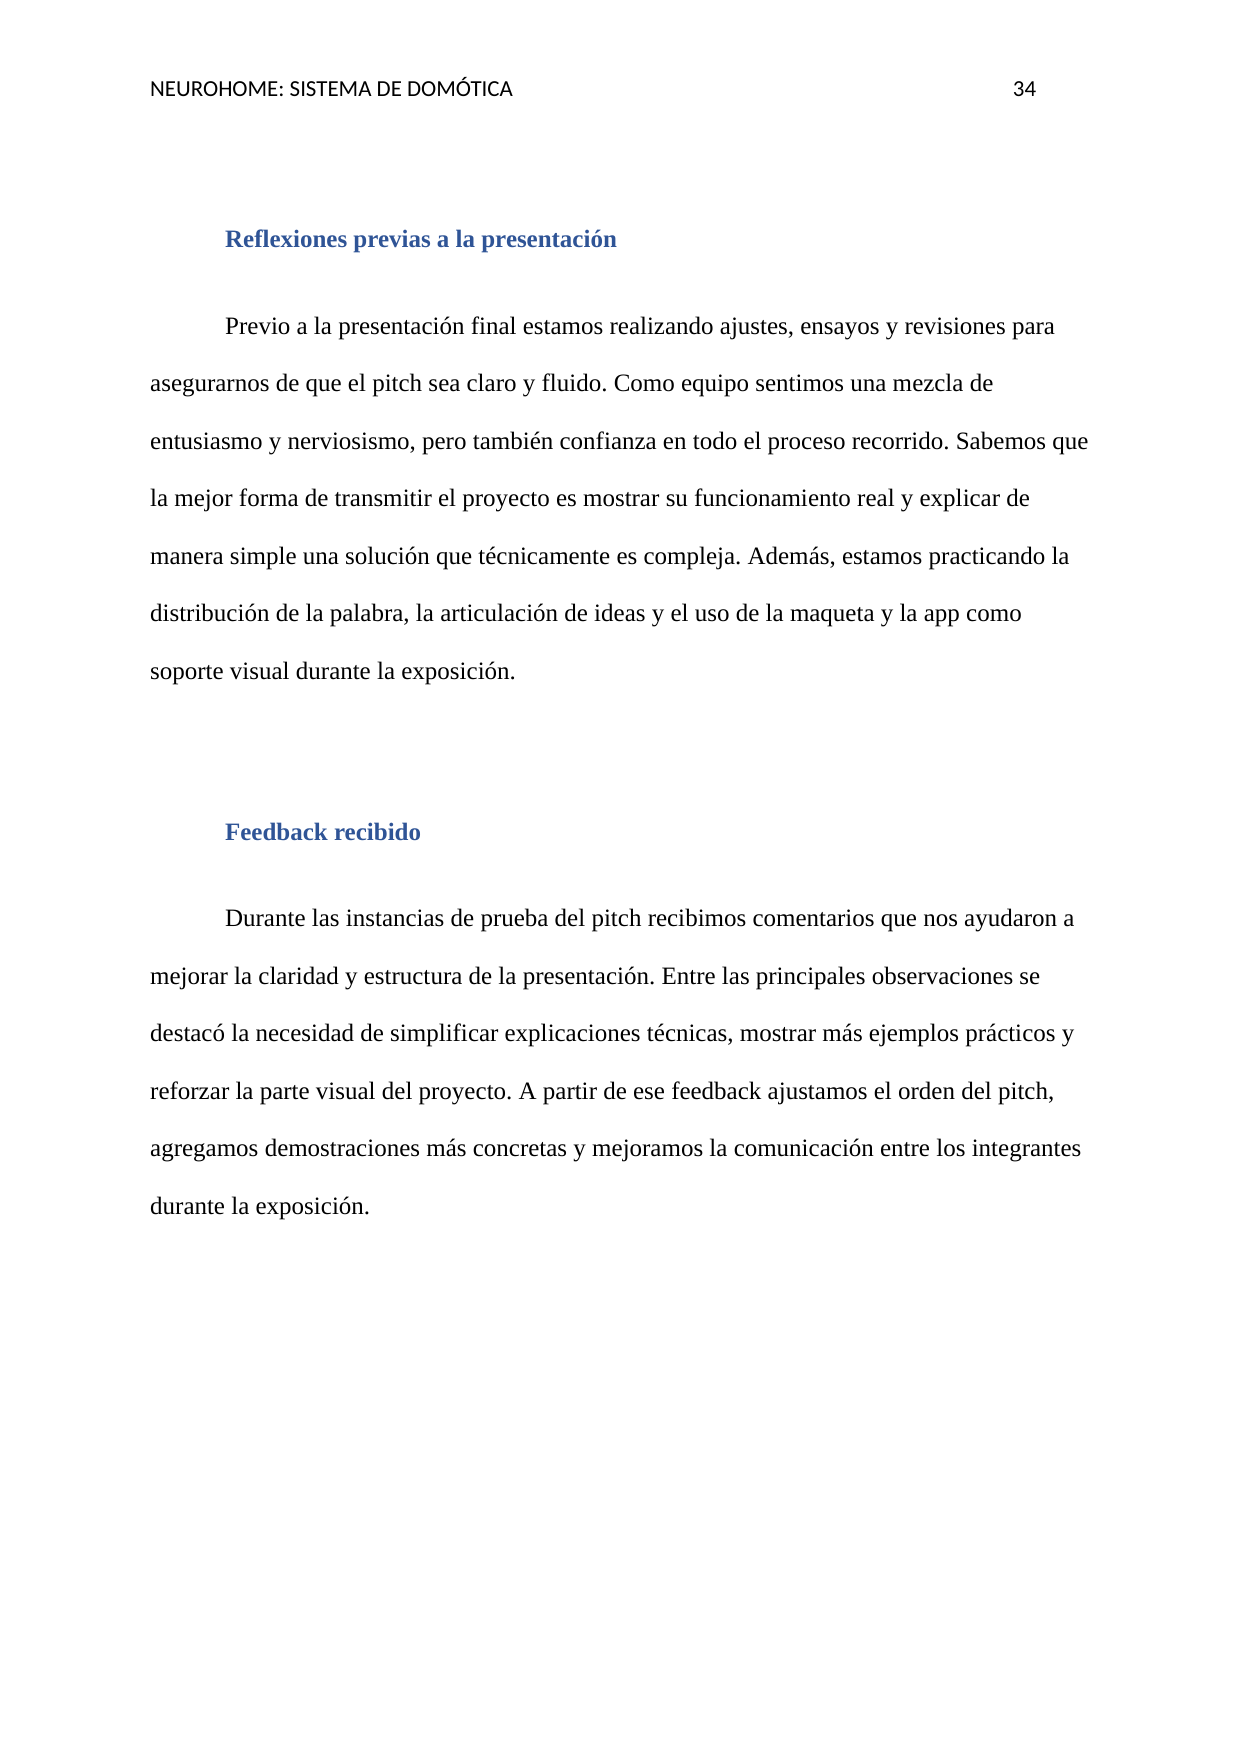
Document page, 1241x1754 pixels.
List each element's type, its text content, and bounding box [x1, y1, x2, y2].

subtitle Reflexiones previas a la presentación [150, 426, 1090, 454]
text Previo a la presentación final estamos realizando ajustes, ensayos y revisiones para asegurarnos de que el pitch sea claro y fluido. Como equipo sentimos una mezcla de entusiasmo y nerviosismo, pero también confianza en todo el proceso recorrido. Sabemos que la mejor forma de transmitir el proyecto es mostrar su funcionamiento real y explicar de manera simple una solución que técnicamente es compleja. Además, estamos practicando la distribución de la palabra, la articulación de ideas y el uso de la maqueta y la app como soporte visual durante la exposición. [150, 512, 1090, 886]
text En conclusión, NeuroHome integra software y hardware de manera profesional y accesible, ofreciendo una solución escalable que convierte cualquier hogar en un espacio inteligente y seguro.” [150, 150, 1090, 294]
text Durante las instancias de prueba del pitch recibimos comentarios que nos ayudaron a mejorar la claridad y estructura de la presentación. Entre las principales observaciones se destacó la necesidad de simplificar explicaciones técnicas, mostrar más ejemplos prácticos y reforzar la parte visual del proyecto. A partir de ese feedback ajustamos el orden del pitch, agregamos demostraciones más concretas y mejoramos la comunicación entre los integrantes durante la exposición. [150, 1105, 1090, 1421]
subtitle Feedback recibido [150, 1018, 1090, 1047]
